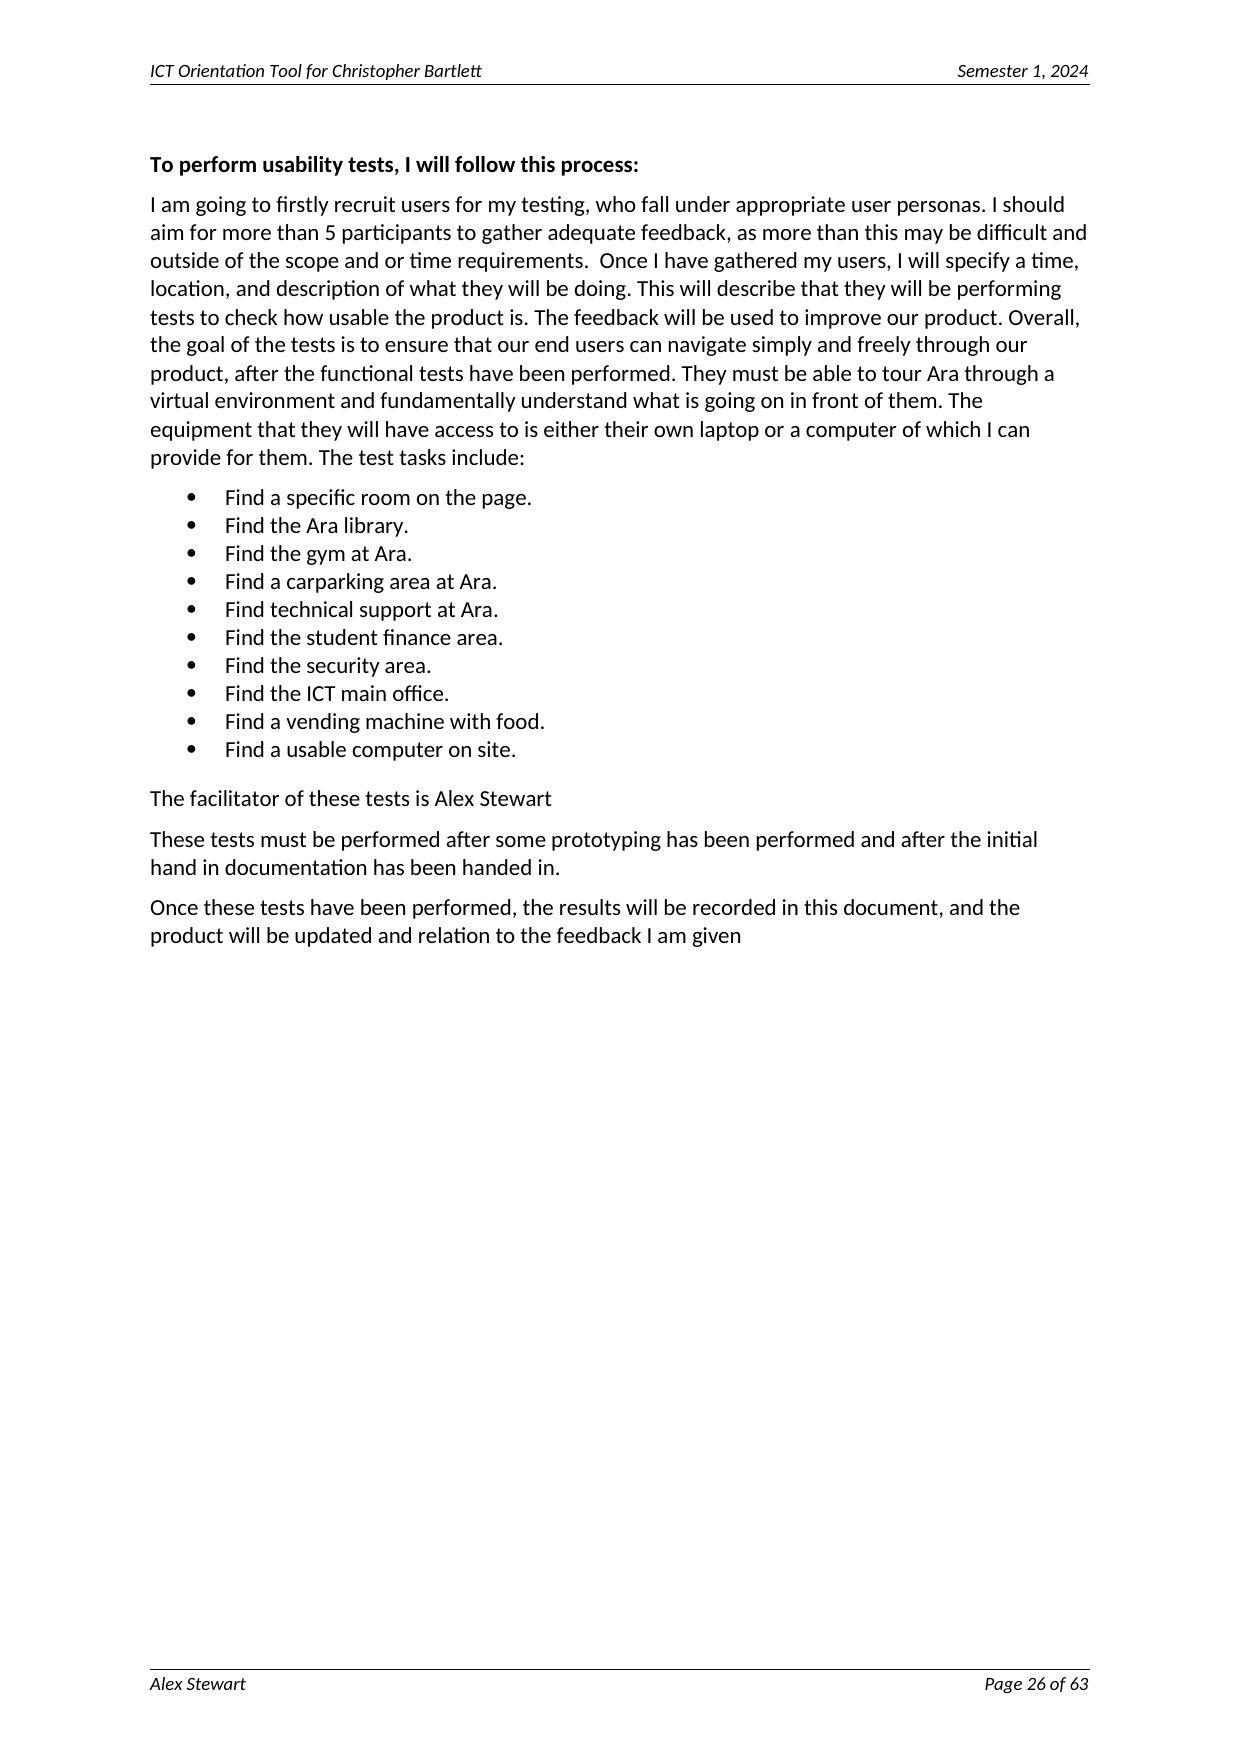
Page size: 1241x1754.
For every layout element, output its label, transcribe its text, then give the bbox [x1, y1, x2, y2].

list Find the security area. [187, 651, 1090, 679]
list Find a carparking area at Ara. [187, 567, 1090, 595]
text Once these tests have been performed, the results will be recorded in this document, and the product will be updated and relation to the feedback I am given [150, 893, 1090, 949]
list Find technical support at Ara. [187, 595, 1090, 623]
list Find a vending machine with food. [187, 707, 1090, 735]
text These tests must be performed after some prototyping has been performed and after the initial hand in documentation has been handed in. [150, 825, 1090, 881]
text I am going to firstly recruit users for my testing, who fall under appropriate user personas. I should aim for more than 5 participants to gather adequate feedback, as more than this may be difficult and outside of the scope and or time requirements. Once I have gathered my users, I will specify a time, location, and description of what they will be doing. This will describe that they will be performing tests to check how usable the product is. The feedback will be used to improve our product. Overall, the goal of the tests is to ensure that our end users can navigate simply and freely through our product, after the functional tests have been performed. They must be able to tour Ara through a virtual environment and fundamentally understand what is going on in front of them. The equipment that they will have access to is either their own laptop or a computer of which I can provide for them. The test tasks include: [150, 191, 1090, 471]
list Find a specific room on the page. [187, 483, 1090, 511]
text To perform usability tests, I will follow this process: [150, 150, 1090, 178]
text The facilitator of these tests is Alex Stewart [150, 784, 1090, 812]
list Find the ICT main office. [187, 679, 1090, 707]
list Find the gym at Ara. [187, 539, 1090, 567]
list Find the Ara library. [187, 511, 1090, 539]
list Find the student finance area. [187, 623, 1090, 651]
list Find a usable computer on site. [187, 735, 1090, 763]
